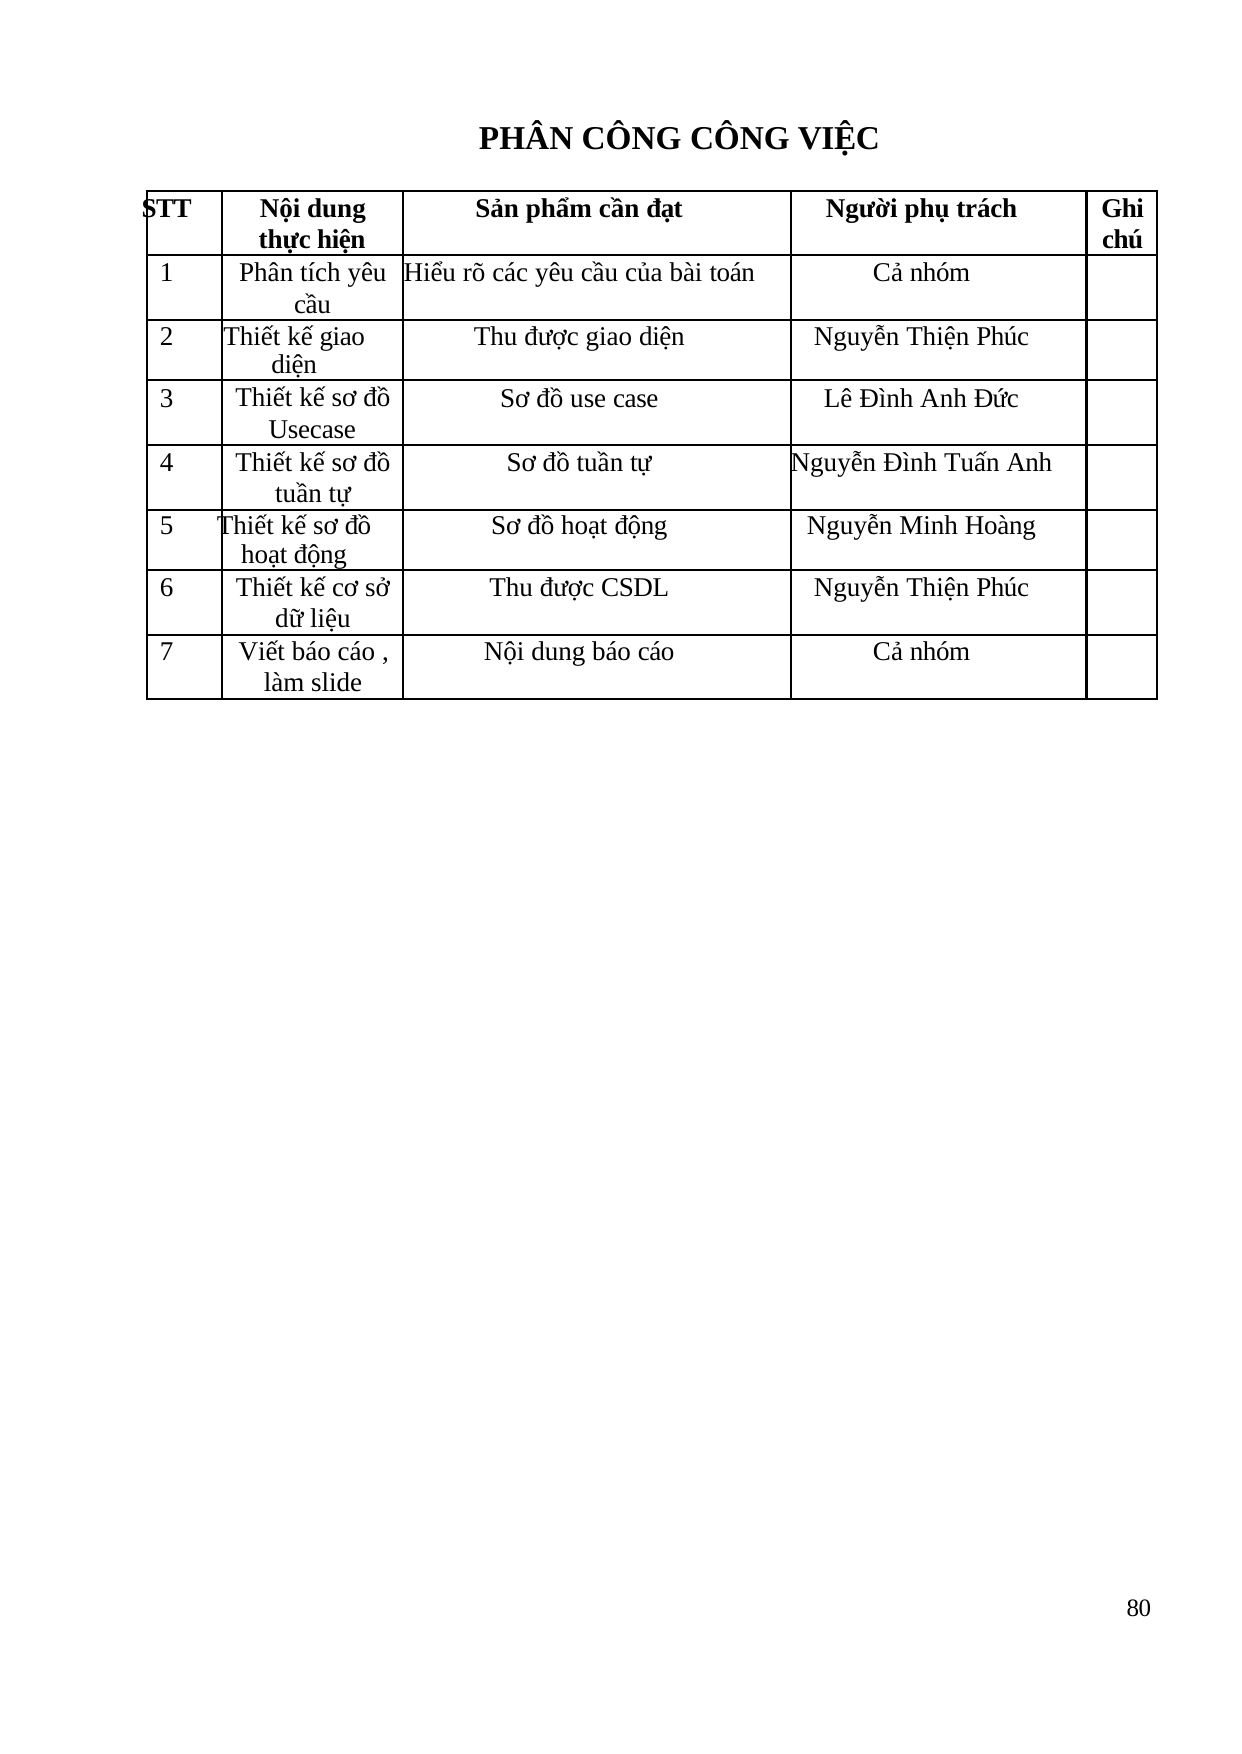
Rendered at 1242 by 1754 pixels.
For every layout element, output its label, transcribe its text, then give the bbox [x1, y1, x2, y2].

table_cell 1 [148, 256, 221, 319]
table_cell Cả nhóm [792, 636, 1085, 698]
table_cell 5 [148, 511, 221, 569]
table_cell Cả nhóm [792, 256, 1085, 319]
table_cell 4 [148, 446, 221, 508]
table_header Người phụ trách [792, 192, 1085, 254]
table_cell Thiết kế cơ sở dữ liệu [223, 571, 402, 633]
table_cell Viết báo cáo , làm slide [223, 636, 402, 698]
table_cell [1088, 256, 1156, 319]
table_cell Sơ đồ use case [404, 381, 790, 444]
table_header Sản phẩm cần đạt [404, 192, 790, 254]
table_cell 2 [148, 321, 221, 379]
table_cell [1088, 511, 1156, 569]
table_cell Thiết kế sơ đồ tuần tự [223, 446, 402, 508]
table_cell Nguyễn Đình Tuấn Anh [792, 446, 1085, 508]
table_cell Sơ đồ tuần tự [404, 446, 790, 508]
table_cell Phân tích yêu cầu [223, 256, 402, 319]
table_header Nội dung thực hiện [223, 192, 402, 254]
table_cell Thu được giao diện [404, 321, 790, 379]
table_cell Hiểu rõ các yêu cầu của bài toán [404, 256, 790, 319]
table_cell Sơ đồ hoạt động [404, 511, 790, 569]
table_cell 6 [148, 571, 221, 633]
table_cell Thu được CSDL [404, 571, 790, 633]
table_cell [1088, 381, 1156, 444]
table_cell Nguyễn Thiện Phúc [792, 571, 1085, 633]
table_cell Thiết kế sơ đồ hoạt động [223, 511, 402, 569]
table_cell Lê Đình Anh Đức [792, 381, 1085, 444]
table_cell Thiết kế giao diện [223, 321, 402, 379]
table_cell 7 [148, 636, 221, 698]
table_cell Nguyễn Thiện Phúc [792, 321, 1085, 379]
table_cell Nguyễn Minh Hoàng [792, 511, 1085, 569]
table_cell [1088, 636, 1156, 698]
table_cell Nội dung báo cáo [404, 636, 790, 698]
table_cell [1088, 446, 1156, 508]
table_cell 3 [148, 381, 221, 444]
table_cell [1088, 571, 1156, 633]
table_header Ghi chú [1088, 192, 1156, 254]
table_cell [1088, 321, 1156, 379]
table_header STT [148, 192, 221, 254]
subtitle PHÂN CÔNG CÔNG VIỆC [252, 118, 1106, 156]
table_cell Thiết kế sơ đồ Usecase [223, 381, 402, 444]
